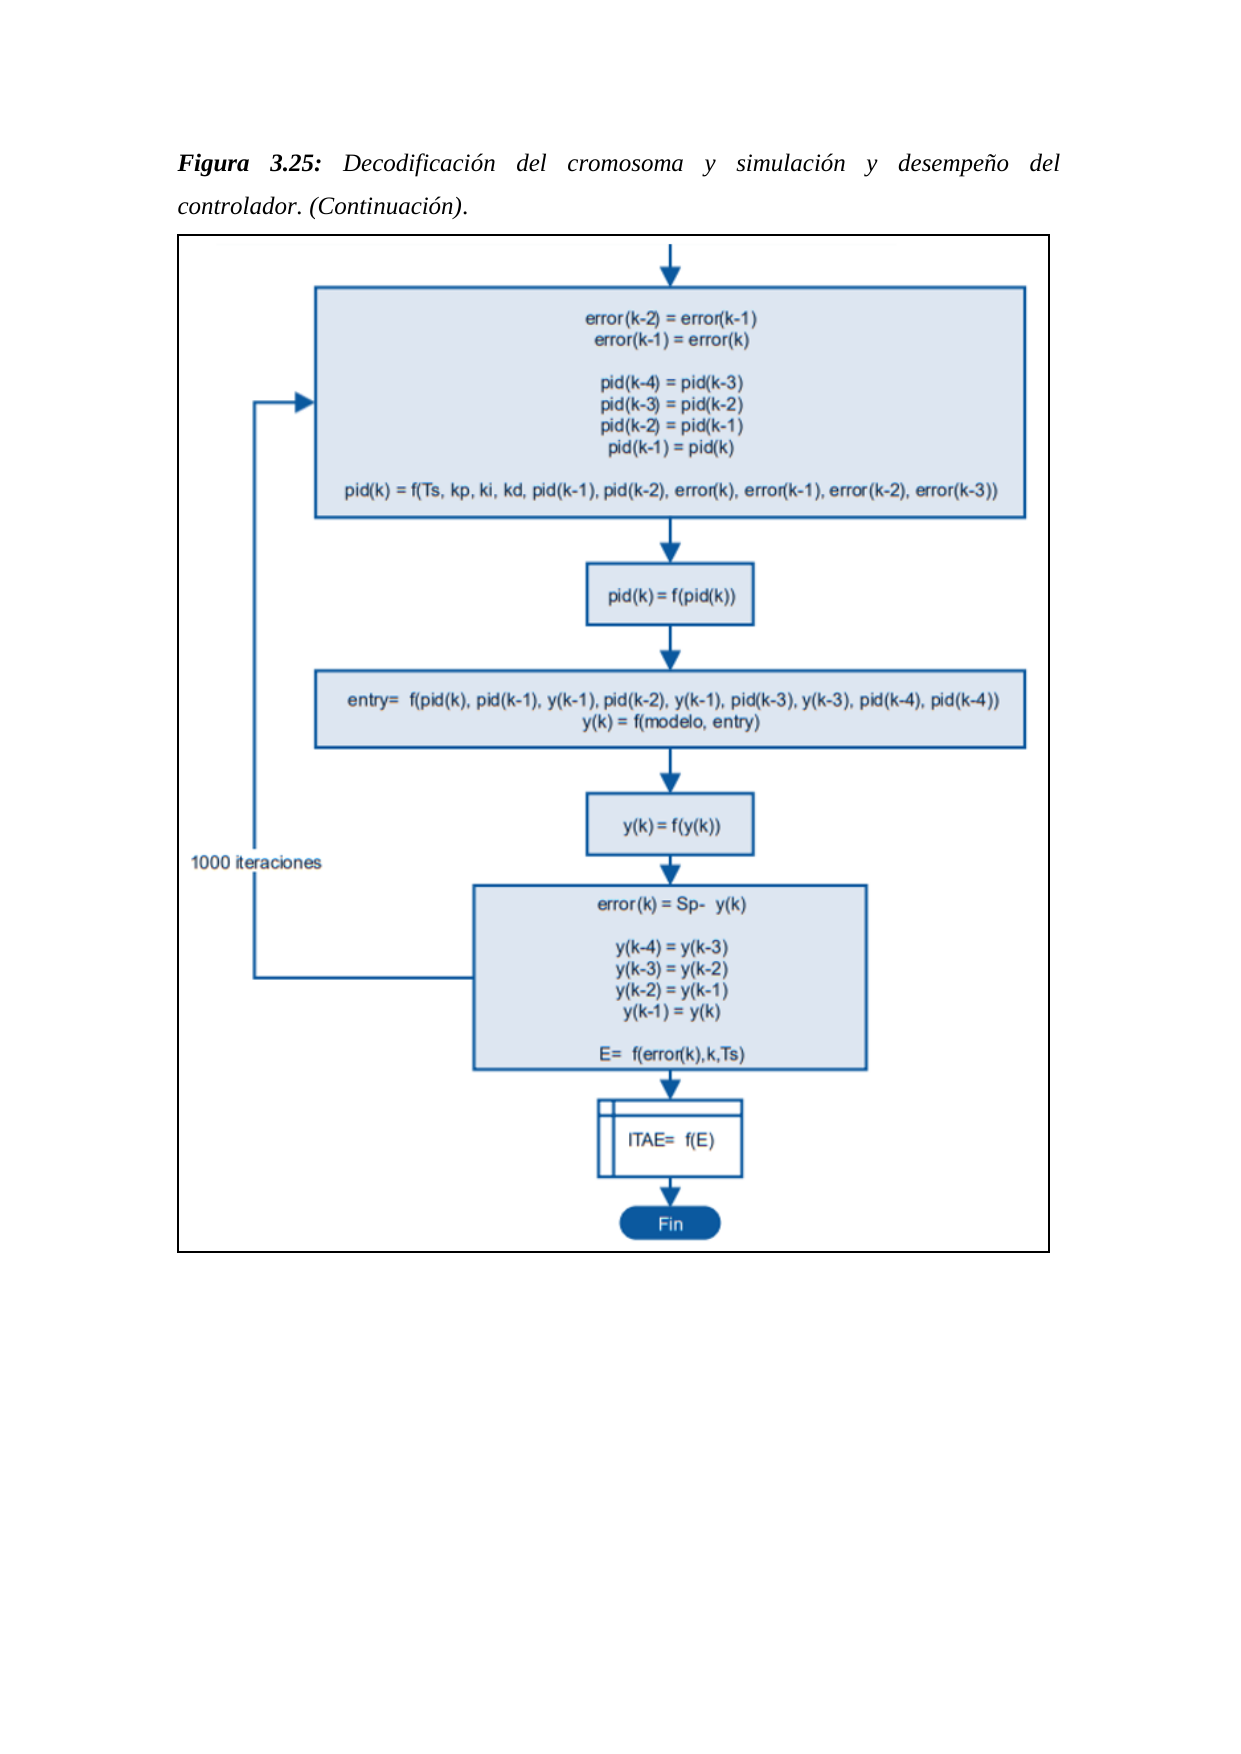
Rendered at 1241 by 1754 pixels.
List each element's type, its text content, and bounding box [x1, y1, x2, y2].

text Figura 3.25: Decodificación del cromosoma y simulación y desempeño del controlador. (Continuación). [177, 148, 1063, 219]
picture [179, 236, 1048, 1251]
